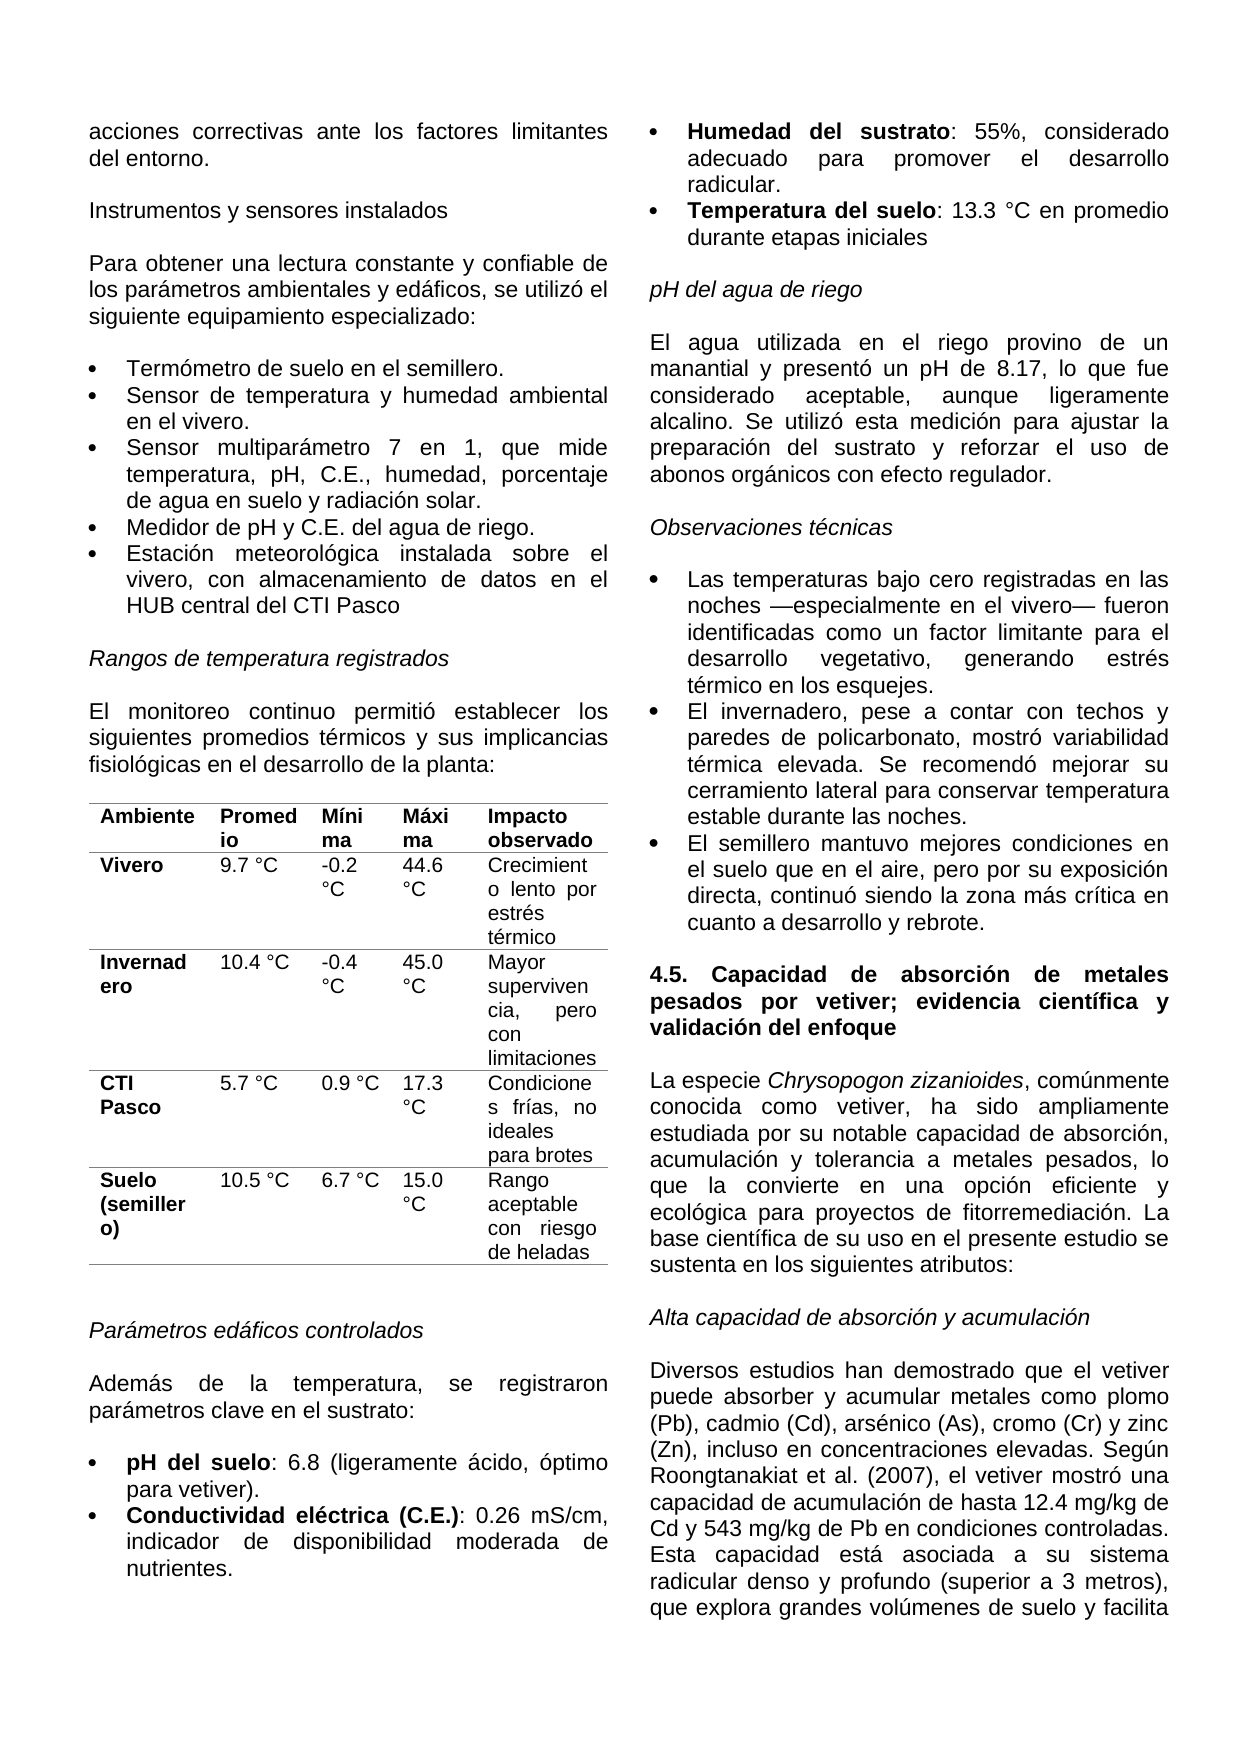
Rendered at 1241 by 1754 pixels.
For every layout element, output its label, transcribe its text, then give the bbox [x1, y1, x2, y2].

list pH del suelo: 6.8 (ligeramente ácido, óptimo para vetiver). [89, 1449, 608, 1502]
text Además de la temperatura, se registraron parámetros clave en el sustrato: [89, 1370, 608, 1423]
table_header Impacto observado [476, 804, 608, 852]
table_cell -0.4 °C [310, 950, 391, 1070]
table_header Ambiente [89, 804, 209, 852]
list El semillero mantuvo mejores condiciones en el suelo que en el aire, pero por su exposición directa, continuó siendo la zona más crítica en cuanto a desarrollo y rebrote. [649, 830, 1169, 935]
table_cell Condiciones frías, no ideales para brotes [476, 1071, 608, 1167]
table_cell 6.7 °C [310, 1168, 391, 1264]
table_cell 10.4 °C [209, 950, 310, 1070]
table_cell Suelo (semillero) [89, 1168, 209, 1264]
list Medidor de pH y C.E. del agua de riego. [89, 513, 608, 540]
list Conductividad eléctrica (C.E.): 0.26 mS/cm, indicador de disponibilidad moderada de nutrientes. [89, 1502, 608, 1581]
table_cell CTI Pasco [89, 1071, 209, 1167]
text Rangos de temperatura registrados [89, 645, 608, 672]
table_cell Vivero [89, 853, 209, 949]
list Humedad del sustrato: 55%, considerado adecuado para promover el desarrollo radicular. [649, 118, 1169, 197]
table_cell Mayor supervivencia, pero con limitaciones [476, 950, 608, 1070]
text Alta capacidad de absorción y acumulación [649, 1304, 1169, 1330]
text El agua utilizada en el riego provino de un manantial y presentó un pH de 8.17, lo que fue considerado aceptable, aunque ligeramente alcalino. Se utilizó esta medición para ajustar la preparación del sustrato y reforzar el uso de abonos orgánicos con efecto regulador. [649, 329, 1169, 487]
text Para obtener una lectura constante y confiable de los parámetros ambientales y edáficos, se utilizó el siguiente equipamiento especializado: [89, 250, 608, 329]
table_cell Invernadero [89, 950, 209, 1070]
list Termómetro de suelo en el semillero. [89, 355, 608, 382]
table_cell 5.7 °C [209, 1071, 310, 1167]
table_cell 45.0 °C [391, 950, 476, 1070]
table_cell -0.2 °C [310, 853, 391, 949]
text 4.5. Capacidad de absorción de metales pesados por vetiver; evidencia científica y validación del enfoque [649, 961, 1169, 1041]
text Observaciones técnicas [649, 513, 1169, 540]
text La especie Chrysopogon zizanioides, comúnmente conocida como vetiver, ha sido ampliamente estudiada por su notable capacidad de absorción, acumulación y tolerancia a metales pesados, lo que la convierte en una opción eficiente y ecológica para proyectos de fitorremediación. La base científica de su uso en el presente estudio se sustenta en los siguientes atributos: [649, 1067, 1169, 1278]
table_header Máxima [391, 804, 476, 852]
list Sensor de temperatura y humedad ambiental en el vivero. [89, 382, 608, 434]
text El monitoreo continuo permitió establecer los siguientes promedios térmicos y sus implicancias fisiológicas en el desarrollo de la planta: [89, 698, 608, 777]
list Sensor multiparámetro 7 en 1, que mide temperatura, pH, C.E., humedad, porcentaje de agua en suelo y radiación solar. [89, 434, 608, 513]
table_cell 9.7 °C [209, 853, 310, 949]
text Instrumentos y sensores instalados [89, 197, 608, 223]
text pH del agua de riego [649, 276, 1169, 303]
table_header Mínima [310, 804, 391, 852]
table_cell Crecimiento lento por estrés térmico [476, 853, 608, 949]
table_cell 0.9 °C [310, 1071, 391, 1167]
list Temperatura del suelo: 13.3 °C en promedio durante etapas iniciales [649, 197, 1169, 250]
list El invernadero, pese a contar con techos y paredes de policarbonato, mostró variabilidad térmica elevada. Se recomendó mejorar su cerramiento lateral para conservar temperatura estable durante las noches. [649, 698, 1169, 830]
table_cell 15.0 °C [391, 1168, 476, 1264]
table_header Promedio [209, 804, 310, 852]
list Las temperaturas bajo cero registradas en las noches —especialmente en el vivero— fueron identificadas como un factor limitante para el desarrollo vegetativo, generando estrés térmico en los esquejes. [649, 566, 1169, 698]
table_cell 44.6 °C [391, 853, 476, 949]
list Estación meteorológica instalada sobre el vivero, con almacenamiento de datos en el HUB central del CTI Pasco [89, 540, 608, 619]
text Parámetros edáficos controlados [89, 1317, 608, 1344]
table_cell 10.5 °C [209, 1168, 310, 1264]
table_cell Rango aceptable con riesgo de heladas [476, 1168, 608, 1264]
table_cell 17.3 °C [391, 1071, 476, 1167]
